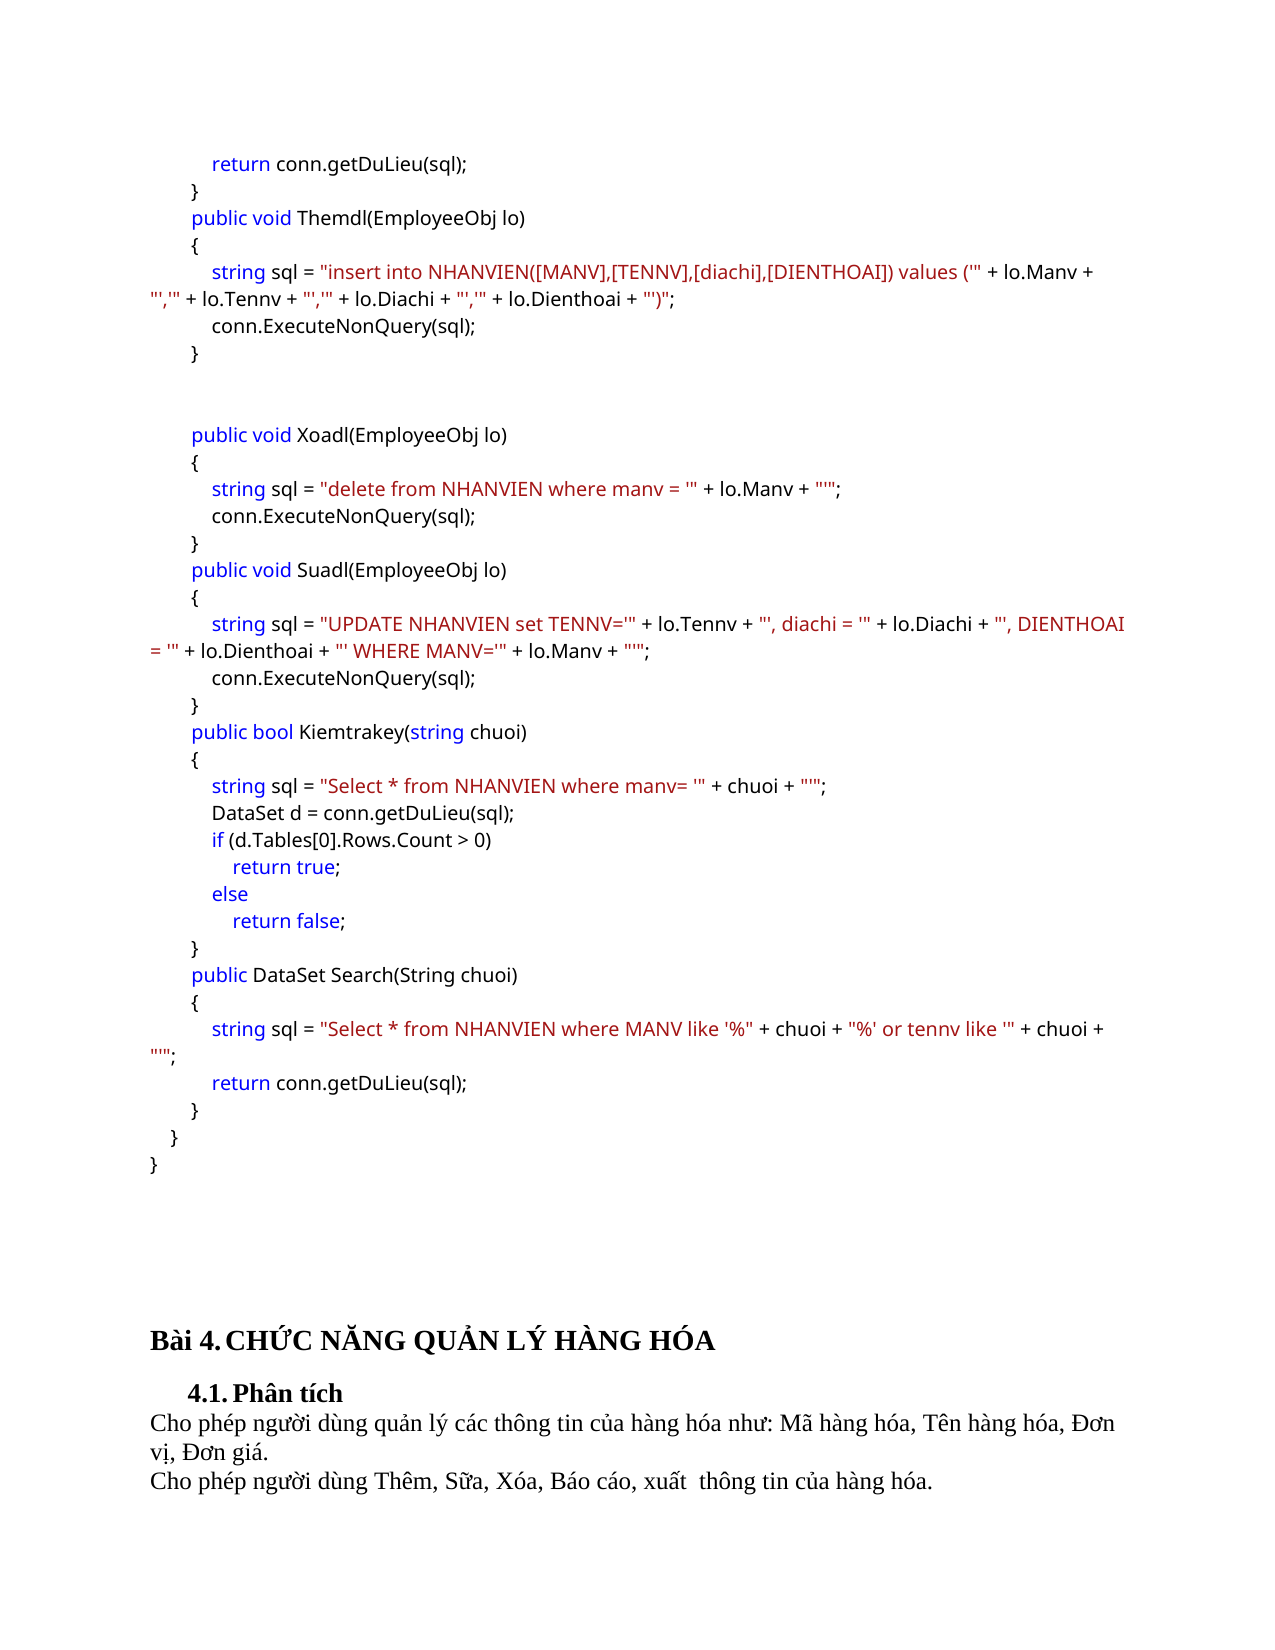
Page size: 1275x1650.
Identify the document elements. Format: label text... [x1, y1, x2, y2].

text } [150, 339, 1125, 366]
text return conn.getDuLieu(sql); [150, 1069, 1125, 1096]
text { [150, 231, 1125, 258]
text } [150, 691, 1125, 718]
text public void Themdl(EmployeeObj lo) [150, 204, 1125, 231]
text } [150, 1150, 1125, 1177]
text { [150, 583, 1125, 610]
text string sql = "Select * from NHANVIEN where manv= '" + chuoi + "'"; [150, 772, 1125, 799]
text public void Xoadl(EmployeeObj lo) [150, 422, 1125, 448]
text { [150, 988, 1125, 1015]
text Cho phép người dùng quản lý các thông tin của hàng hóa như: Mã hàng hóa, Tên hàng hóa, Đơn vị, Đơn giá. [150, 1408, 1125, 1466]
text if (d.Tables[0].Rows.Count > 0) [150, 826, 1125, 853]
text } [150, 177, 1125, 204]
text return false; [150, 907, 1125, 934]
text conn.ExecuteNonQuery(sql); [150, 312, 1125, 339]
text { [150, 745, 1125, 772]
text public bool Kiemtrakey(string chuoi) [150, 718, 1125, 745]
text public void Suadl(EmployeeObj lo) [150, 556, 1125, 583]
text conn.ExecuteNonQuery(sql); [150, 502, 1125, 529]
subtitle Phân tích [187, 1377, 1125, 1408]
text } [150, 529, 1125, 556]
subtitle CHỨC NĂNG QUẢN LÝ HÀNG HÓA [150, 1323, 1125, 1356]
text return conn.getDuLieu(sql); [150, 150, 1125, 177]
text } [150, 1096, 1125, 1123]
text { [150, 448, 1125, 476]
text string sql = "insert into NHANVIEN([MANV],[TENNV],[diachi],[DIENTHOAI]) values ('" + lo.Manv + "','" + lo.Tennv + "','" + lo.Diachi + "','" + lo.Dienthoai + "')"; [150, 258, 1125, 312]
text } [150, 934, 1125, 961]
text DataSet d = conn.getDuLieu(sql); [150, 799, 1125, 826]
text } [150, 1123, 1125, 1150]
text conn.ExecuteNonQuery(sql); [150, 664, 1125, 691]
text else [150, 880, 1125, 907]
text return true; [150, 853, 1125, 880]
text public DataSet Search(String chuoi) [150, 961, 1125, 988]
text string sql = "Select * from NHANVIEN where MANV like '%" + chuoi + "%' or tennv like '" + chuoi + "'"; [150, 1015, 1125, 1069]
text string sql = "UPDATE NHANVIEN set TENNV='" + lo.Tennv + "', diachi = '" + lo.Diachi + "', DIENTHOAI = '" + lo.Dienthoai + "' WHERE MANV='" + lo.Manv + "'"; [150, 610, 1125, 664]
text Cho phép người dùng Thêm, Sữa, Xóa, Báo cáo, xuất thông tin của hàng hóa. [150, 1466, 1125, 1494]
text string sql = "delete from NHANVIEN where manv = '" + lo.Manv + "'"; [150, 476, 1125, 502]
